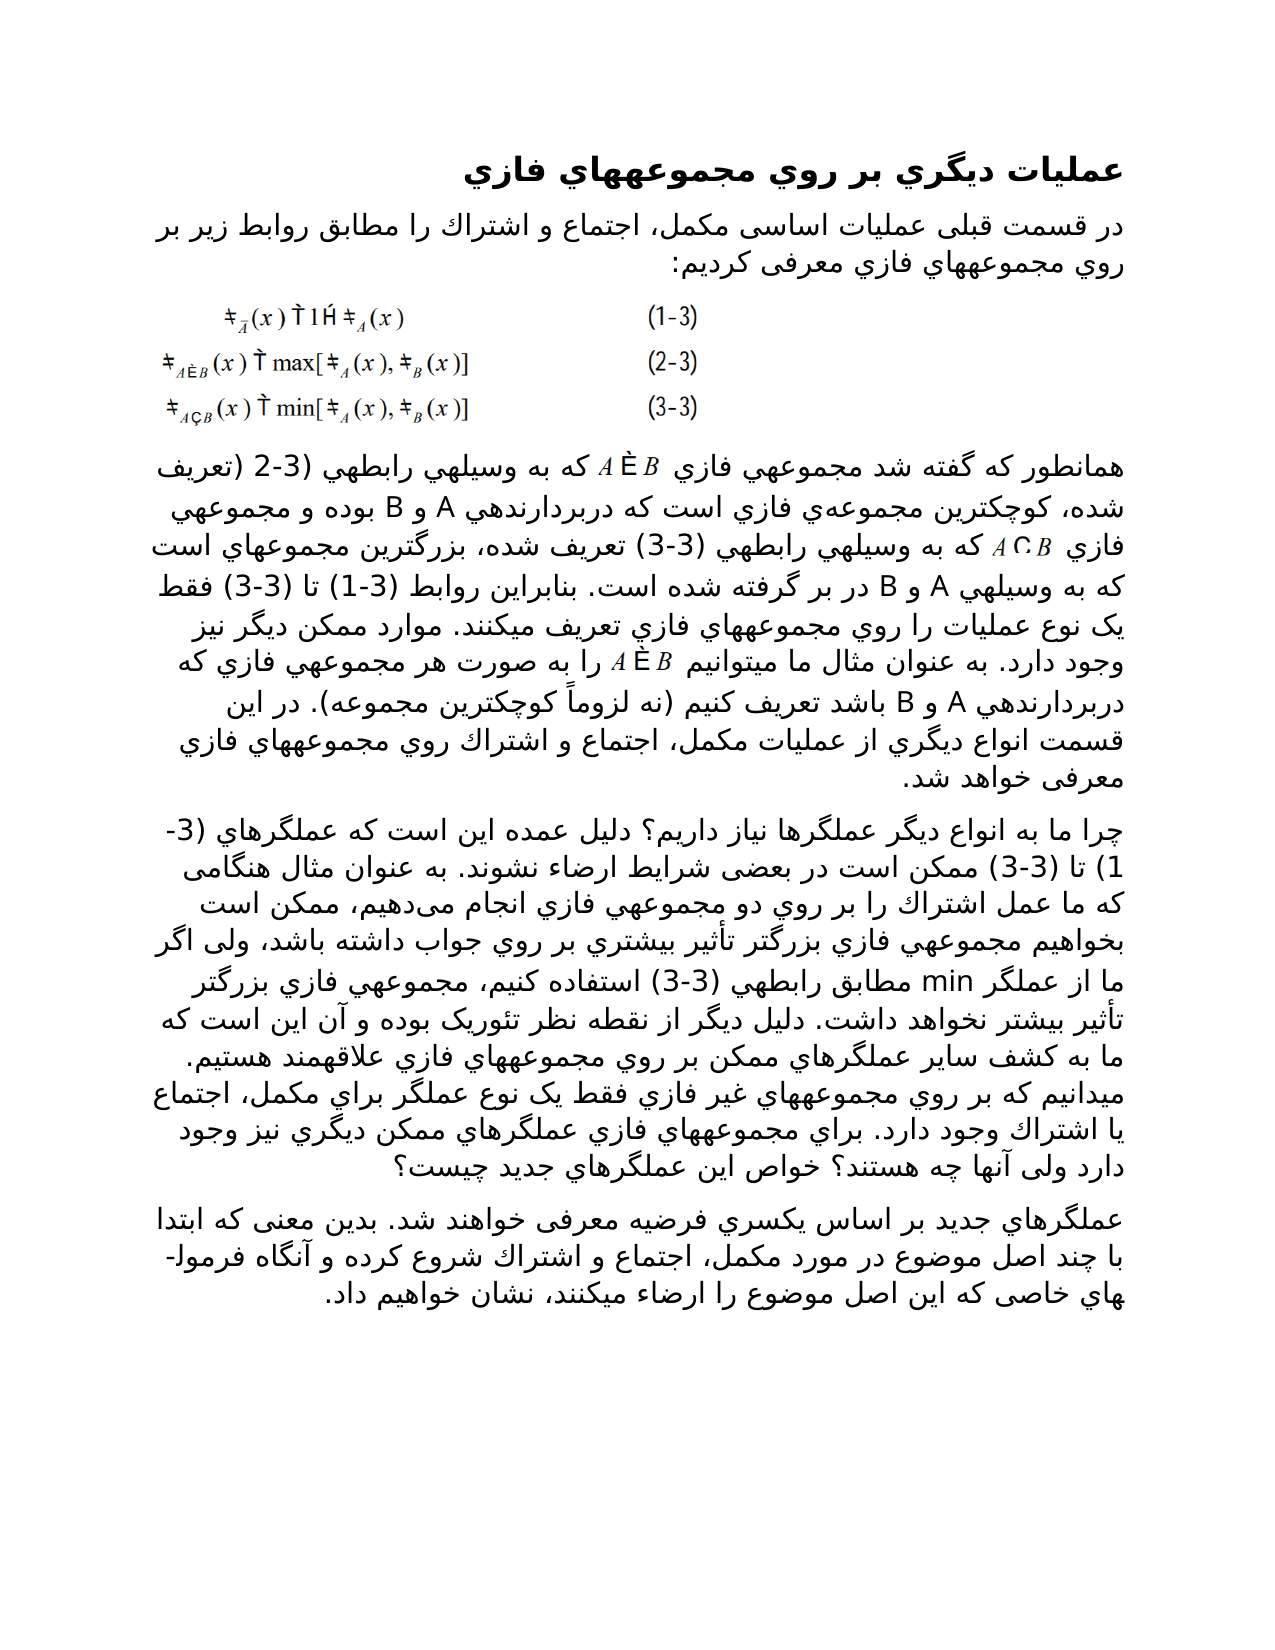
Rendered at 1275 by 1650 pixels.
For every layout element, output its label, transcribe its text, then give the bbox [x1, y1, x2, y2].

text همانطور که گفته شد مجموعهي فازي که به وسیلهي رابطهي (3-2 (تعریف شده، کوچکترین مجموعه‌ي فازي است که دربردارندهي A و B بوده و مجموعهي فازي که به وسیلهي رابطهي (3-3) تعریف شده، بزرگترین مجموعهاي است که به وسیلهي A و B در بر گرفته شده است. بنابراین روابط (3-1) تا (3-3) فقط یک نوع عملیات را روي مجموعههاي فازي تعریف میکنند. موارد ممکن دیگر نیز وجود دارد. به عنوان مثال ما میتوانیم را به صورت هر مجموعهي فازي که دربردارندهي A و B باشد تعریف کنیم (نه لزوماً کوچکترین مجموعه). در این قسمت انواع دیگري از عملیات مکمل، اجتماع و اشتراك روي مجموعههاي فازي معرفی خواهد شد. [150, 450, 1125, 794]
text چرا ما به انواع دیگر عملگرها نیاز داریم؟ دلیل عمده این است که عملگرهاي (3-1) تا (3-3) ممکن است در بعضی شرایط ارضاء نشوند. به عنوان مثال هنگامی که ما عمل اشتراك را بر روي دو مجموعهي فازي انجام می‌دهیم، ممکن است بخواهیم مجموعهي فازي بزرگتر تأثیر بیشتري بر روي جواب داشته باشد، ولی اگر ما از عملگر min مطابق رابطهي (3-3) استفاده کنیم، مجموعهي فازي بزرگتر تأثیر بیشتر نخواهد داشت. دلیل دیگر از نقطه نظر تئوریک بوده و آن این است که ما به کشف سایر عملگرهاي ممکن بر روي مجموعههاي فازي علاقهمند هستیم. میدانیم که بر روي مجموعههاي غیر فازي فقط یک نوع عملگر براي مکمل، اجتماع یا اشتراك وجود دارد. براي مجموعههاي فازي عملگرهاي ممکن دیگري نیز وجود دارد ولی آنها چه هستند؟ خواص این عملگرهاي جدید چیست؟ [150, 813, 1125, 1183]
picture [992, 536, 1056, 556]
text عملگرهاي جدید بر اساس یکسري فرضیه معرفی خواهند شد. بدین معنی که ابتدا با چند اصل موضوع در مورد مکمل، اجتماع و اشتراك شروع کرده و آنگاه فرمولهاي خاصی که این اصل موضوع را ارضاء میکنند، نشان خواهیم داد. [150, 1203, 1125, 1310]
text عملیات دیگري بر روي مجموعههاي فازي [150, 150, 1125, 189]
text در قسمت قبلی عملیات اساسی مکمل، اجتماع و اشتراك را مطابق روابط زیر بر روي مجموعههاي فازي معرفی کردیم: [150, 208, 1125, 279]
picture [598, 449, 664, 477]
picture [149, 298, 707, 431]
picture [611, 644, 677, 672]
